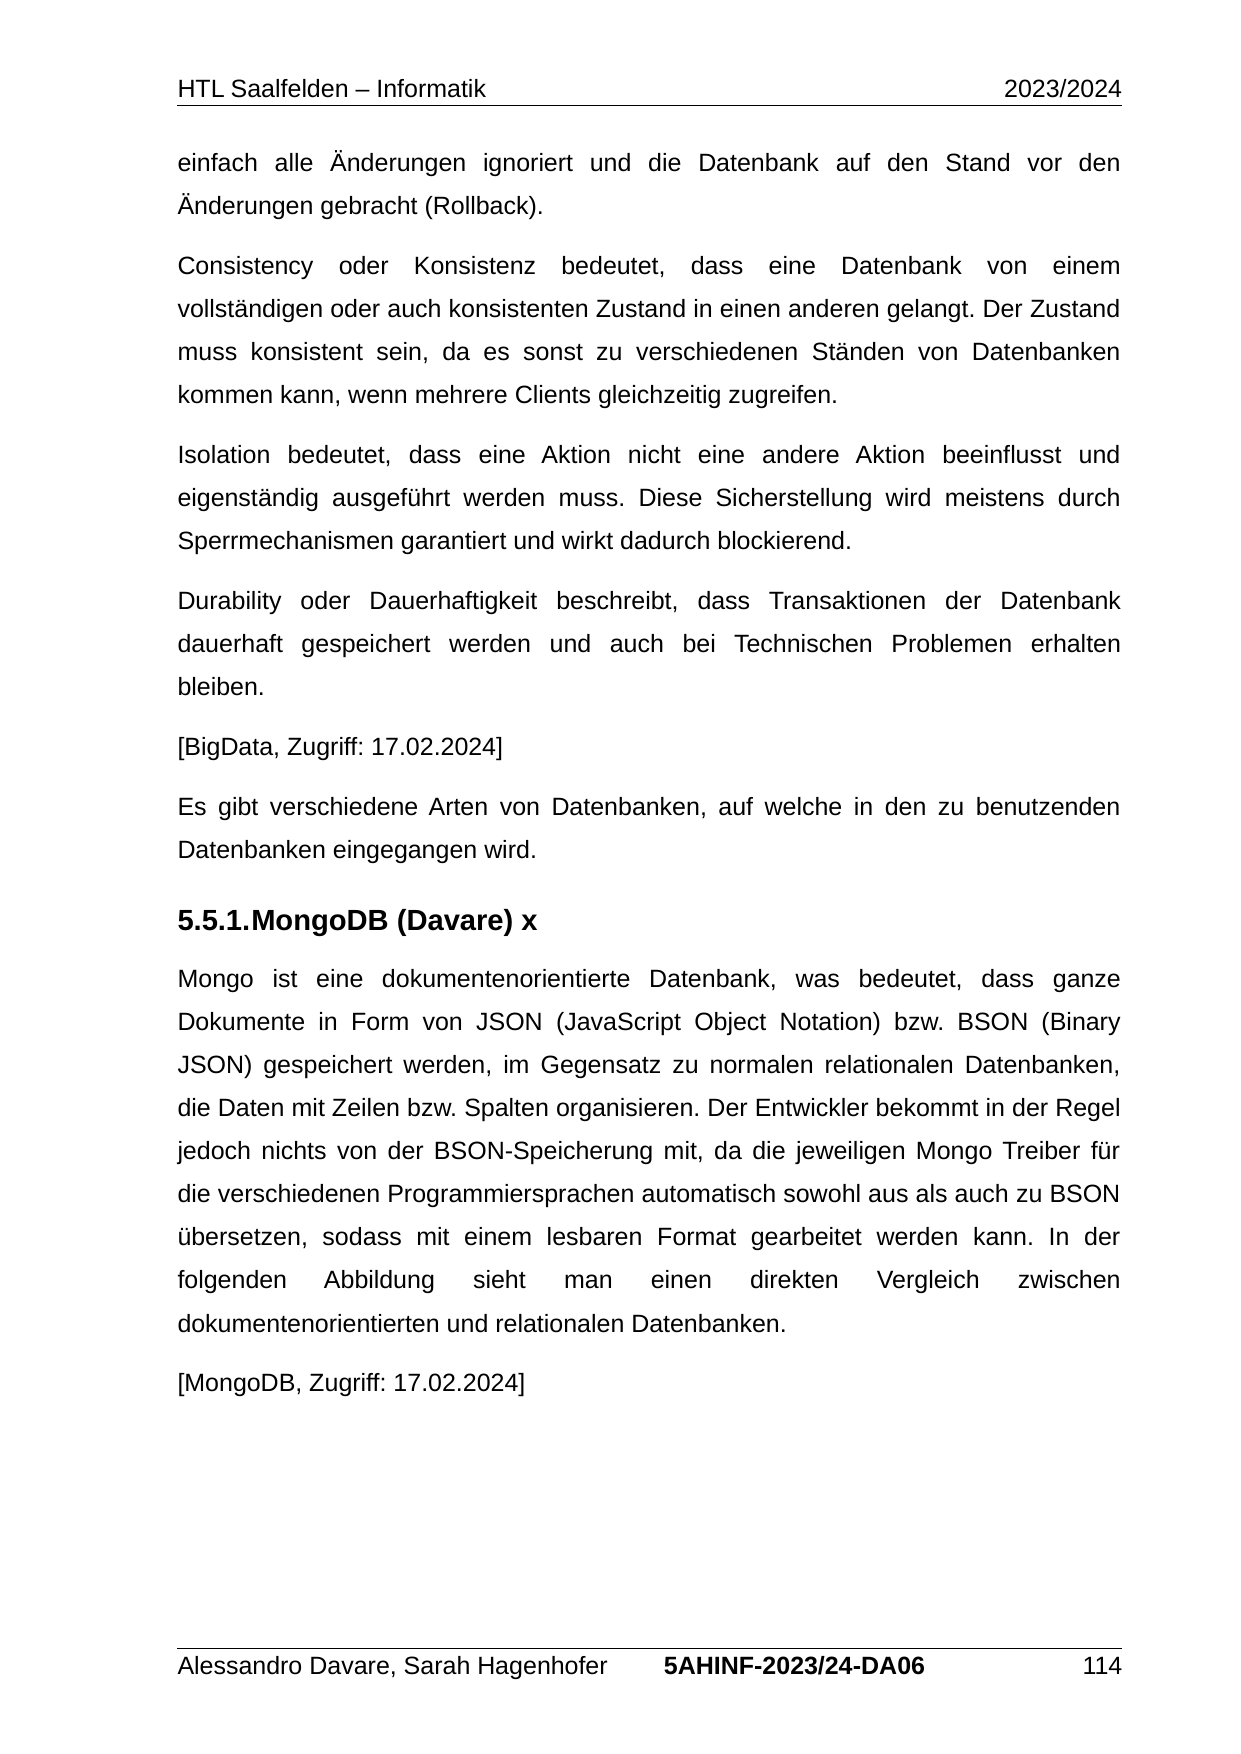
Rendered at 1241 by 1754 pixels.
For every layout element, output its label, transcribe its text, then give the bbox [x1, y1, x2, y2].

text Isolation bedeutet, dass eine Aktion nicht eine andere Aktion beeinflusst und eigenständig ausgeführt werden muss. Diese Sicherstellung wird meistens durch Sperrmechanismen garantiert und wirkt dadurch blockierend. [177, 440, 1122, 555]
text [BigData, Zugriff: 17.02.2024] [177, 732, 1122, 761]
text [177, 148, 1122, 219]
text Consistency oder Konsistenz bedeutet, dass eine Datenbank von einem vollständigen oder auch konsistenten Zustand in einen anderen gelangt. Der Zustand muss konsistent sein, da es sonst zu verschiedenen Ständen von Datenbanken kommen kann, wenn mehrere Clients gleichzeitig zugreifen. [177, 251, 1122, 409]
text Durability oder Dauerhaftigkeit beschreibt, dass Transaktionen der Datenbank dauerhaft gespeichert werden und auch bei Technischen Problemen erhalten bleiben. [177, 586, 1122, 701]
text Es gibt verschiedene Arten von Datenbanken, auf welche in den zu benutzenden Datenbanken eingegangen wird. [177, 792, 1122, 863]
text Mongo ist eine dokumentenorientierte Datenbank, was bedeutet, dass ganze Dokumente in Form von JSON (JavaScript Object Notation) bzw. BSON (Binary JSON) gespeichert werden, im Gegensatz zu normalen relationalen Datenbanken, die Daten mit Zeilen bzw. Spalten organisieren. Der Entwickler bekommt in der Regel jedoch nichts von der BSON-Speicherung mit, da die jeweiligen Mongo Treiber für die verschiedenen Programmiersprachen automatisch sowohl aus als auch zu BSON übersetzen, sodass mit einem lesbaren Format gearbeitet werden kann. In der folgenden Abbildung sieht man einen direkten Vergleich zwischen dokumentenorientierten und relationalen Datenbanken. [177, 964, 1122, 1337]
subtitle MongoDB (Davare) x [177, 903, 1122, 936]
text [MongoDB, Zugriff: 17.02.2024] [177, 1368, 1122, 1397]
